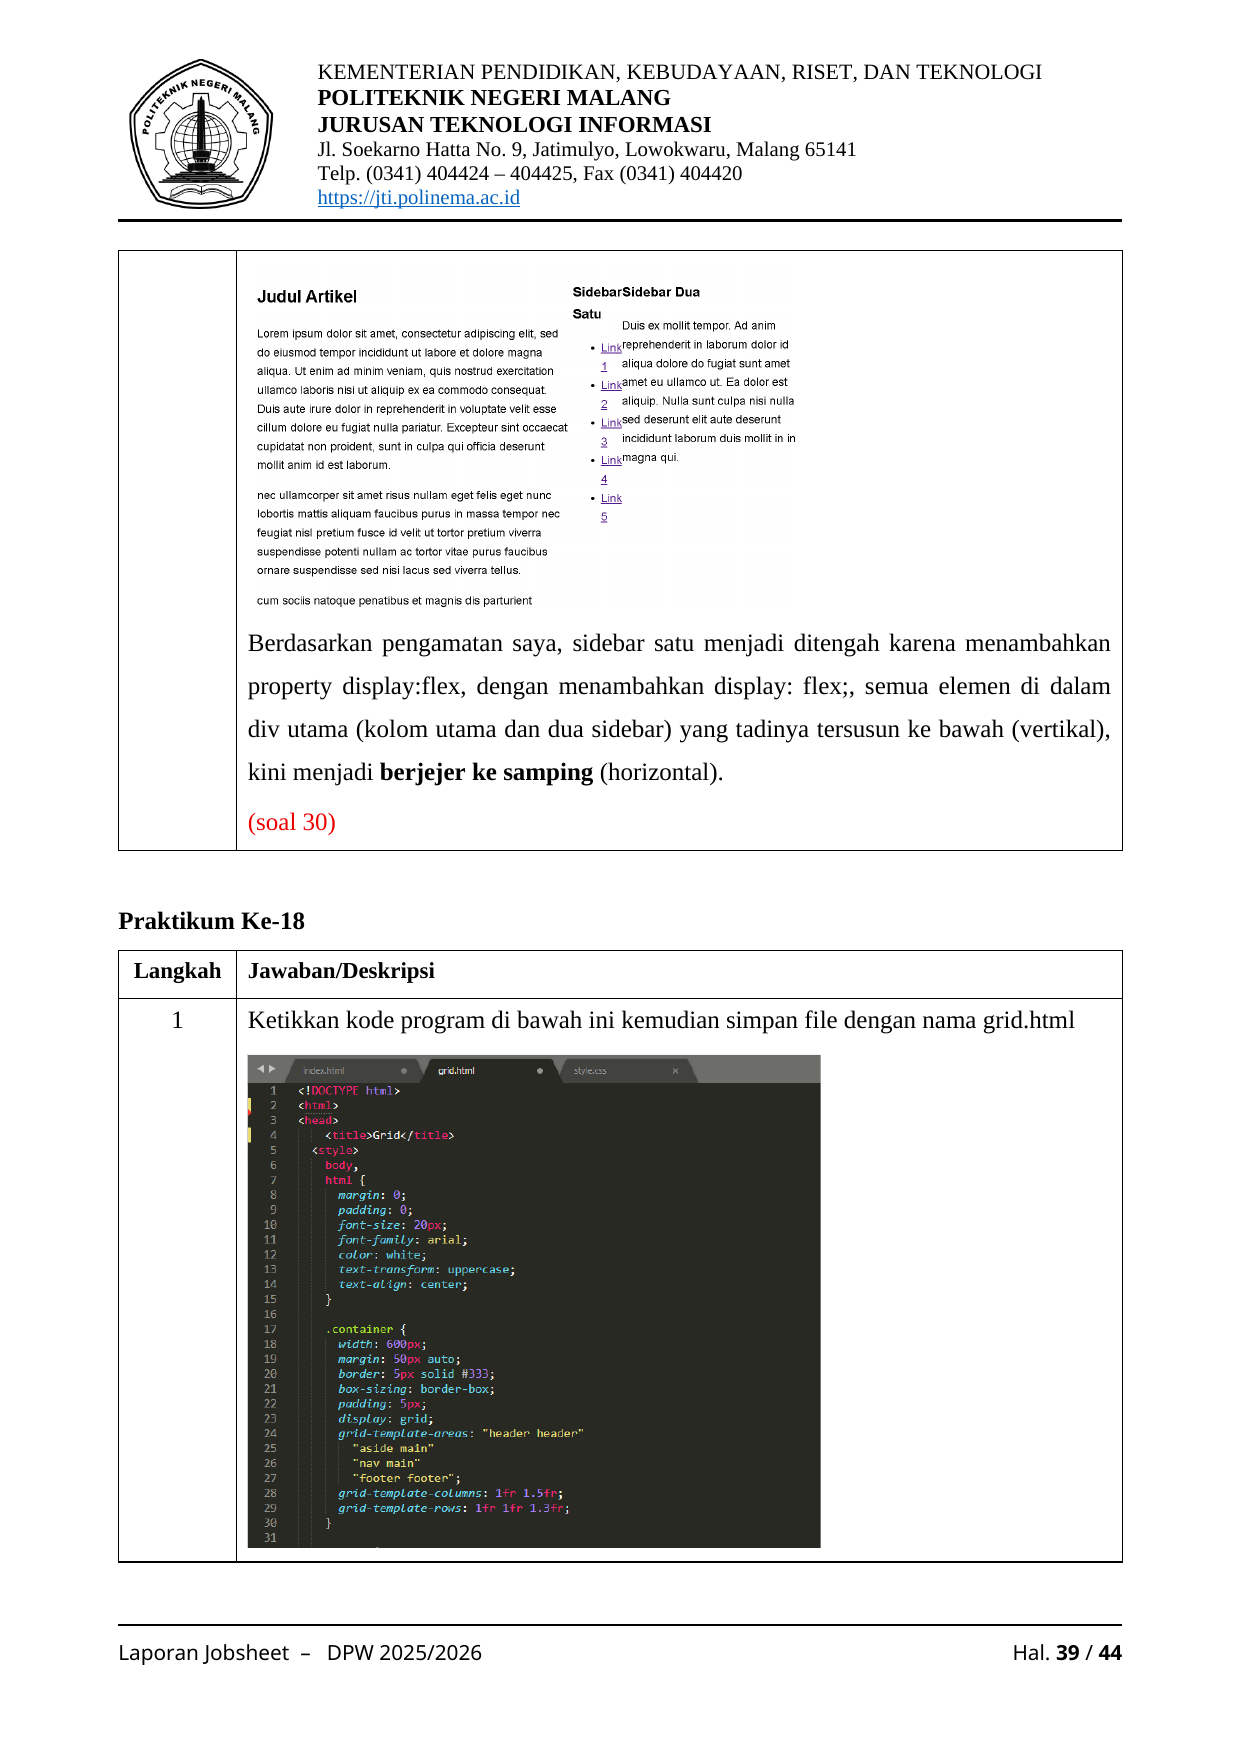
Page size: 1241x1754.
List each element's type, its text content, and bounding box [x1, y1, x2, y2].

picture [247, 257, 798, 608]
table_header Langkah [119, 951, 236, 997]
picture [129, 59, 275, 209]
text Praktikum Ke-18 [118, 906, 1122, 935]
table_cell Ketikkan kode program di bawah ini kemudian simpan file dengan nama grid.html [237, 999, 1122, 1561]
picture [247, 1054, 821, 1548]
table_cell 1 [119, 999, 236, 1561]
table_cell 9 [119, 251, 236, 850]
table_header Jawaban/Deskripsi [237, 951, 1122, 997]
